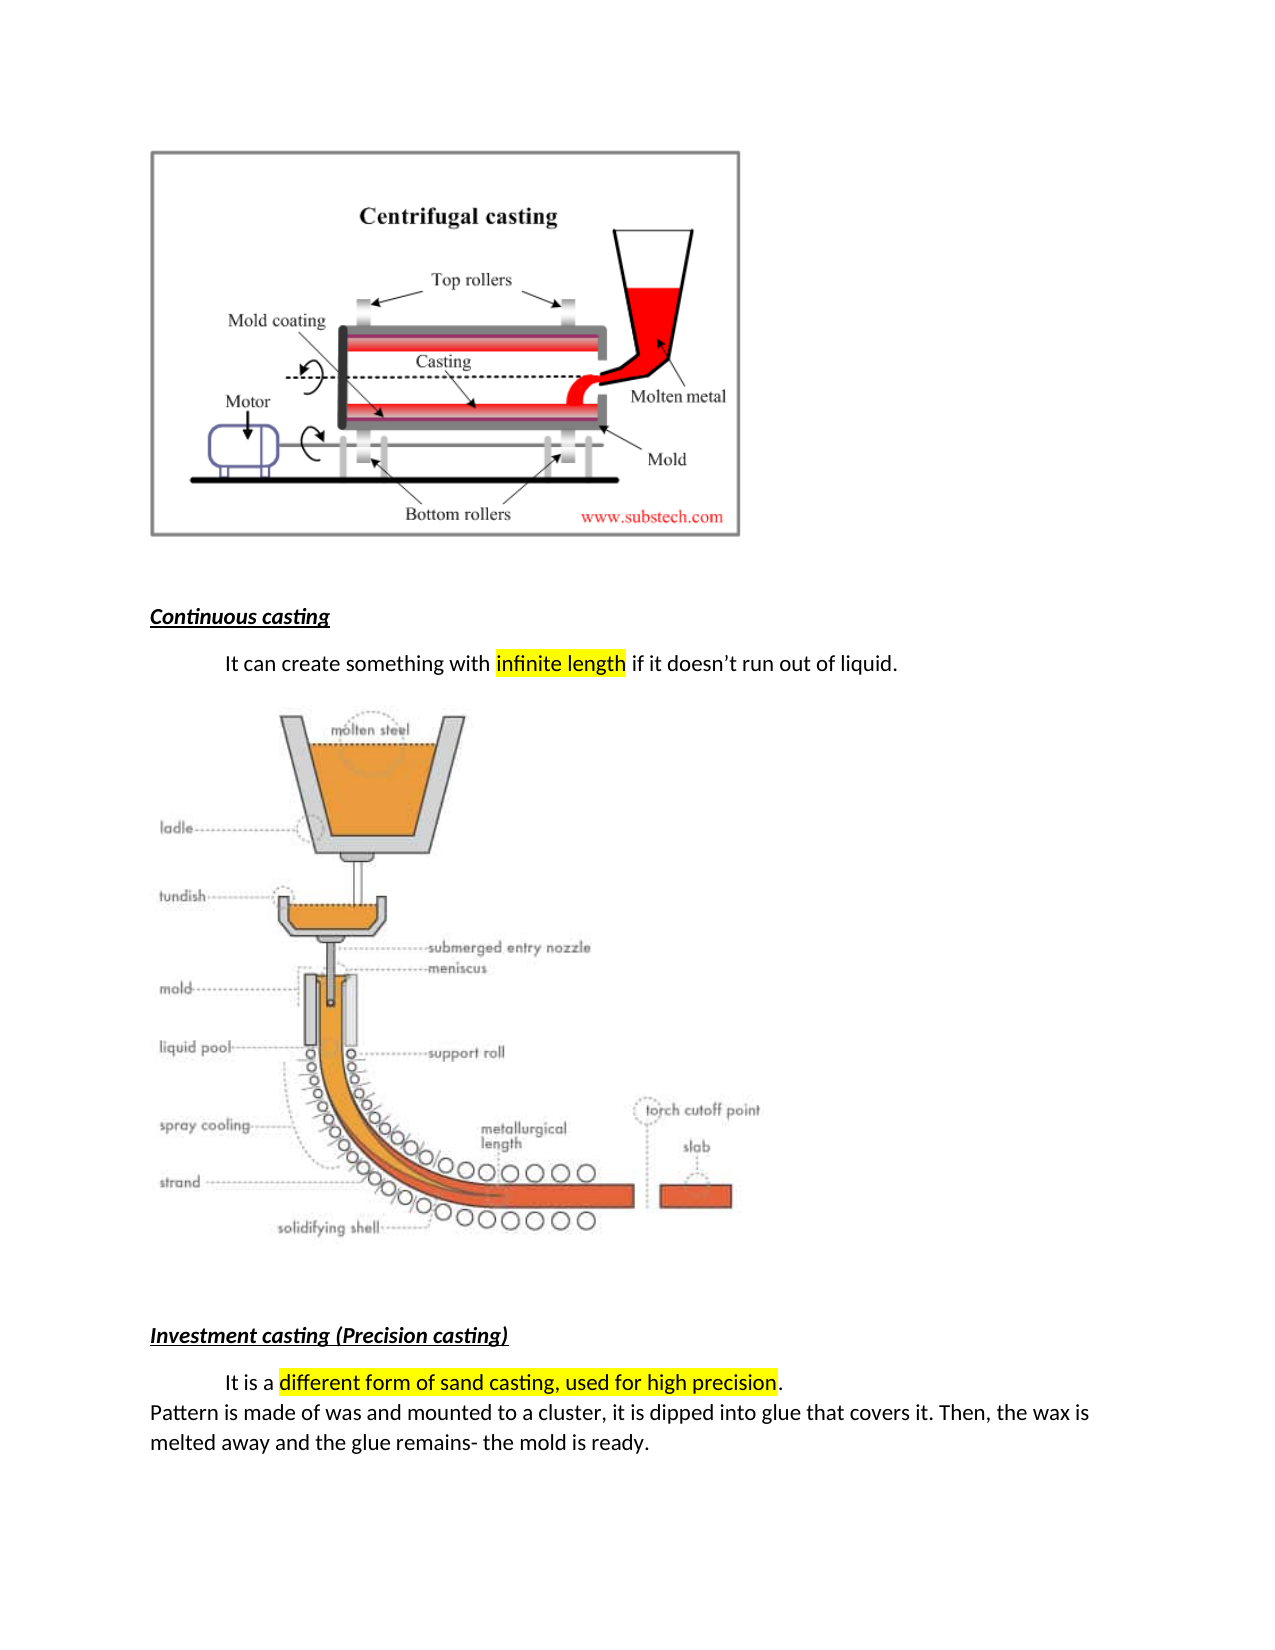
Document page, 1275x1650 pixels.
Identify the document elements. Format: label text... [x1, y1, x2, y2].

text It is a different form of sand casting, used for high precision. Pattern is made of was and mounted to a cluster, it is dipped into glue that covers it. Then, the wax is melted away and the glue remains- the mold is ready. [150, 1368, 1125, 1456]
text It can create something with infinite length if it doesn’t run out of liquid. [626, 649, 1125, 677]
picture [150, 695, 771, 1255]
text It can create something with infinite length if it doesn’t run out of liquid. [150, 649, 496, 677]
picture [150, 150, 741, 537]
text Investment casting (Precision casting) [150, 1321, 1125, 1349]
text Continuous casting [150, 602, 1125, 630]
